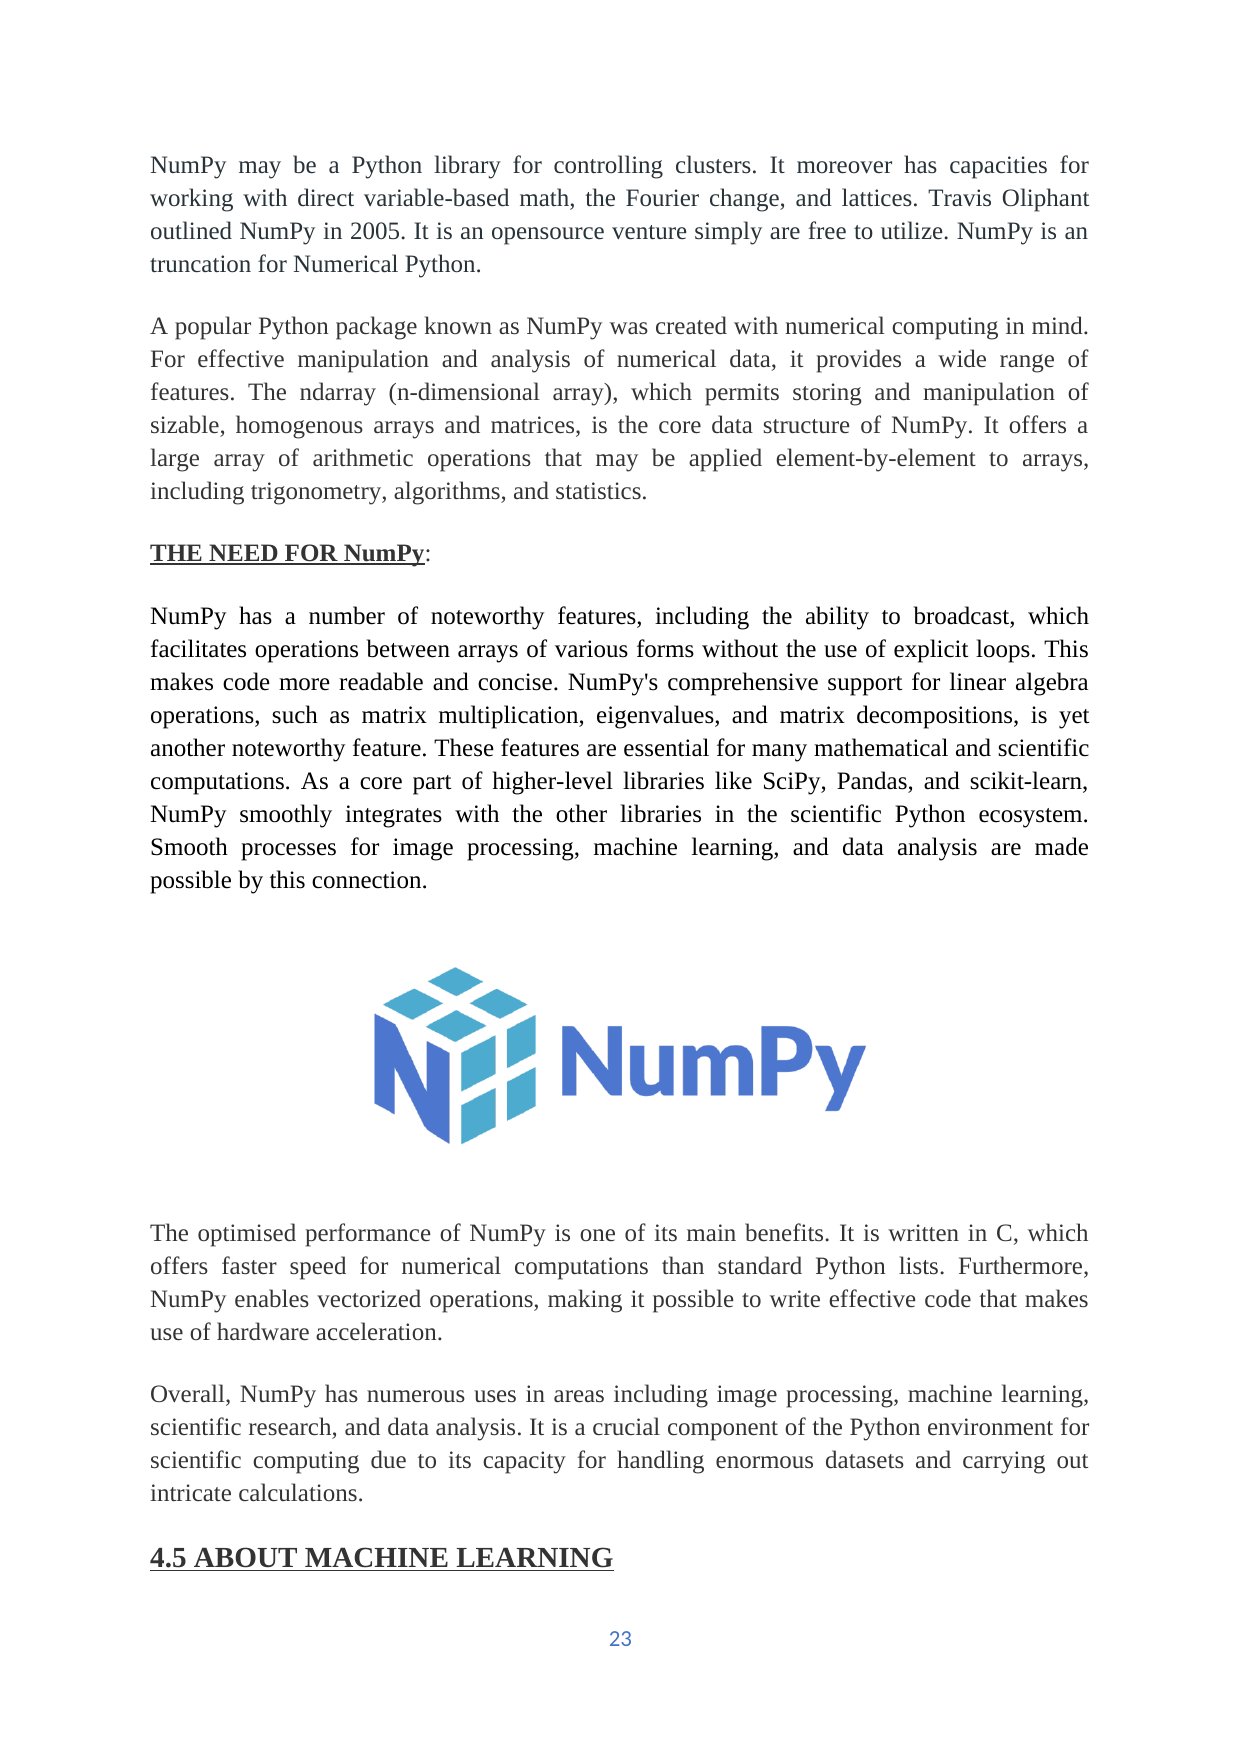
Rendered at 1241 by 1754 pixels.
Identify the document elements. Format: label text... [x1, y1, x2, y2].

text NumPy has a number of noteworthy features, including the ability to broadcast, which facilitates operations between arrays of various forms without the use of explicit loops. This makes code more readable and concise. NumPy's comprehensive support for linear algebra operations, such as matrix multiplication, eigenvalues, and matrix decompositions, is yet another noteworthy feature. These features are essential for many mathematical and scientific computations. As a core part of higher-level libraries like SciPy, Pandas, and scikit-learn, NumPy smoothly integrates with the other libraries in the scientific Python ecosystem. Smooth processes for image processing, machine learning, and data analysis are made possible by this connection. [150, 601, 1090, 894]
text A popular Python package known as NumPy was created with numerical computing in mind. For effective manipulation and analysis of numerical data, it provides a wide range of features. The ndarray (n-dimensional array), which permits storing and manipulation of sizable, homogenous arrays and matrices, is the core data structure of NumPy. It offers a large array of arithmetic operations that may be applied element-by-element to arrays, including trigonometry, algorithms, and statistics. [150, 311, 1090, 505]
text NumPy may be a Python library for controlling clusters. It moreover has capacities for working with direct variable-based math, the Fourier change, and lattices. Travis Oliphant outlined NumPy in 2005. It is an opensource venture simply are free to utilize. NumPy is an truncation for Numerical Python. [150, 150, 1090, 278]
text 4.5 ABOUT MACHINE LEARNING [150, 1541, 1090, 1574]
text THE NEED FOR NumPy: [150, 538, 1090, 567]
text The optimised performance of NumPy is one of its main benefits. It is written in C, which offers faster speed for numerical computations than standard Python lists. Furthermore, NumPy enables vectorized operations, making it possible to write effective code that makes use of hardware acceleration. [150, 1218, 1090, 1346]
text Overall, NumPy has numerous uses in areas including image processing, machine learning, scientific research, and data analysis. It is a crucial component of the Python environment for scientific computing due to its capacity for handling enormous datasets and carrying out intricate calculations. [150, 1379, 1090, 1507]
picture [340, 927, 900, 1185]
